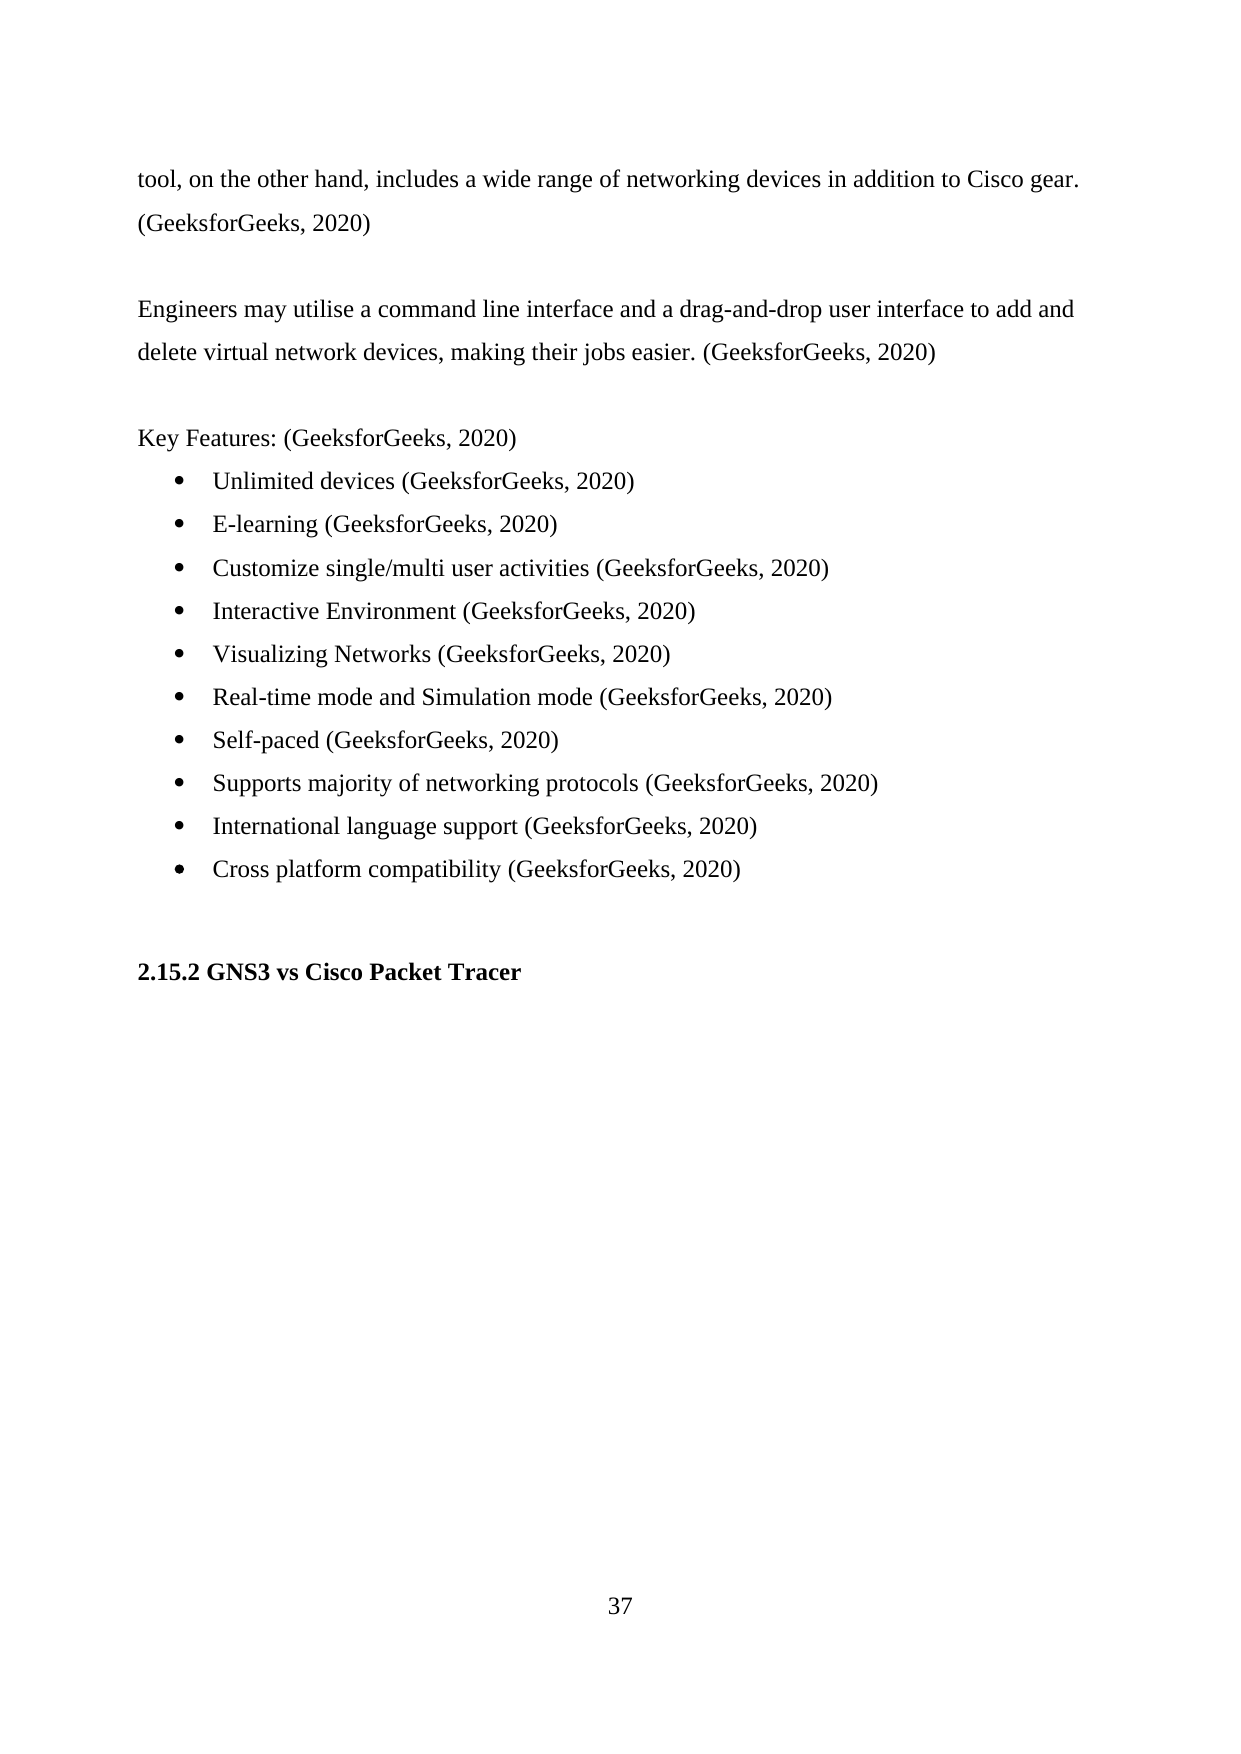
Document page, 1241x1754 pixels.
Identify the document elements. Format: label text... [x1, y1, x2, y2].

list Visualizing Networks [175, 639, 1103, 668]
list Supports majority of networking protocols [175, 768, 1103, 797]
list Unlimited devices [175, 466, 1103, 495]
list Real-time mode and Simulation mode [175, 682, 1103, 711]
list Self-paced [175, 725, 1103, 754]
text 2.15.2 GNS3 vs Cisco Packet Tracer [137, 957, 1103, 986]
list Cross platform compatibility [175, 854, 1103, 883]
list Customize single/multi user activities [175, 553, 1103, 581]
text Key Features: [137, 423, 1103, 452]
list Interactive Environment [175, 596, 1103, 624]
list E-learning [175, 509, 1103, 538]
text Engineers may utilise a command line interface and a drag-and-drop user interface to add and delete virtual network devices, making their jobs easier. [137, 294, 1103, 366]
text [137, 164, 1103, 236]
list International language support [175, 811, 1103, 840]
